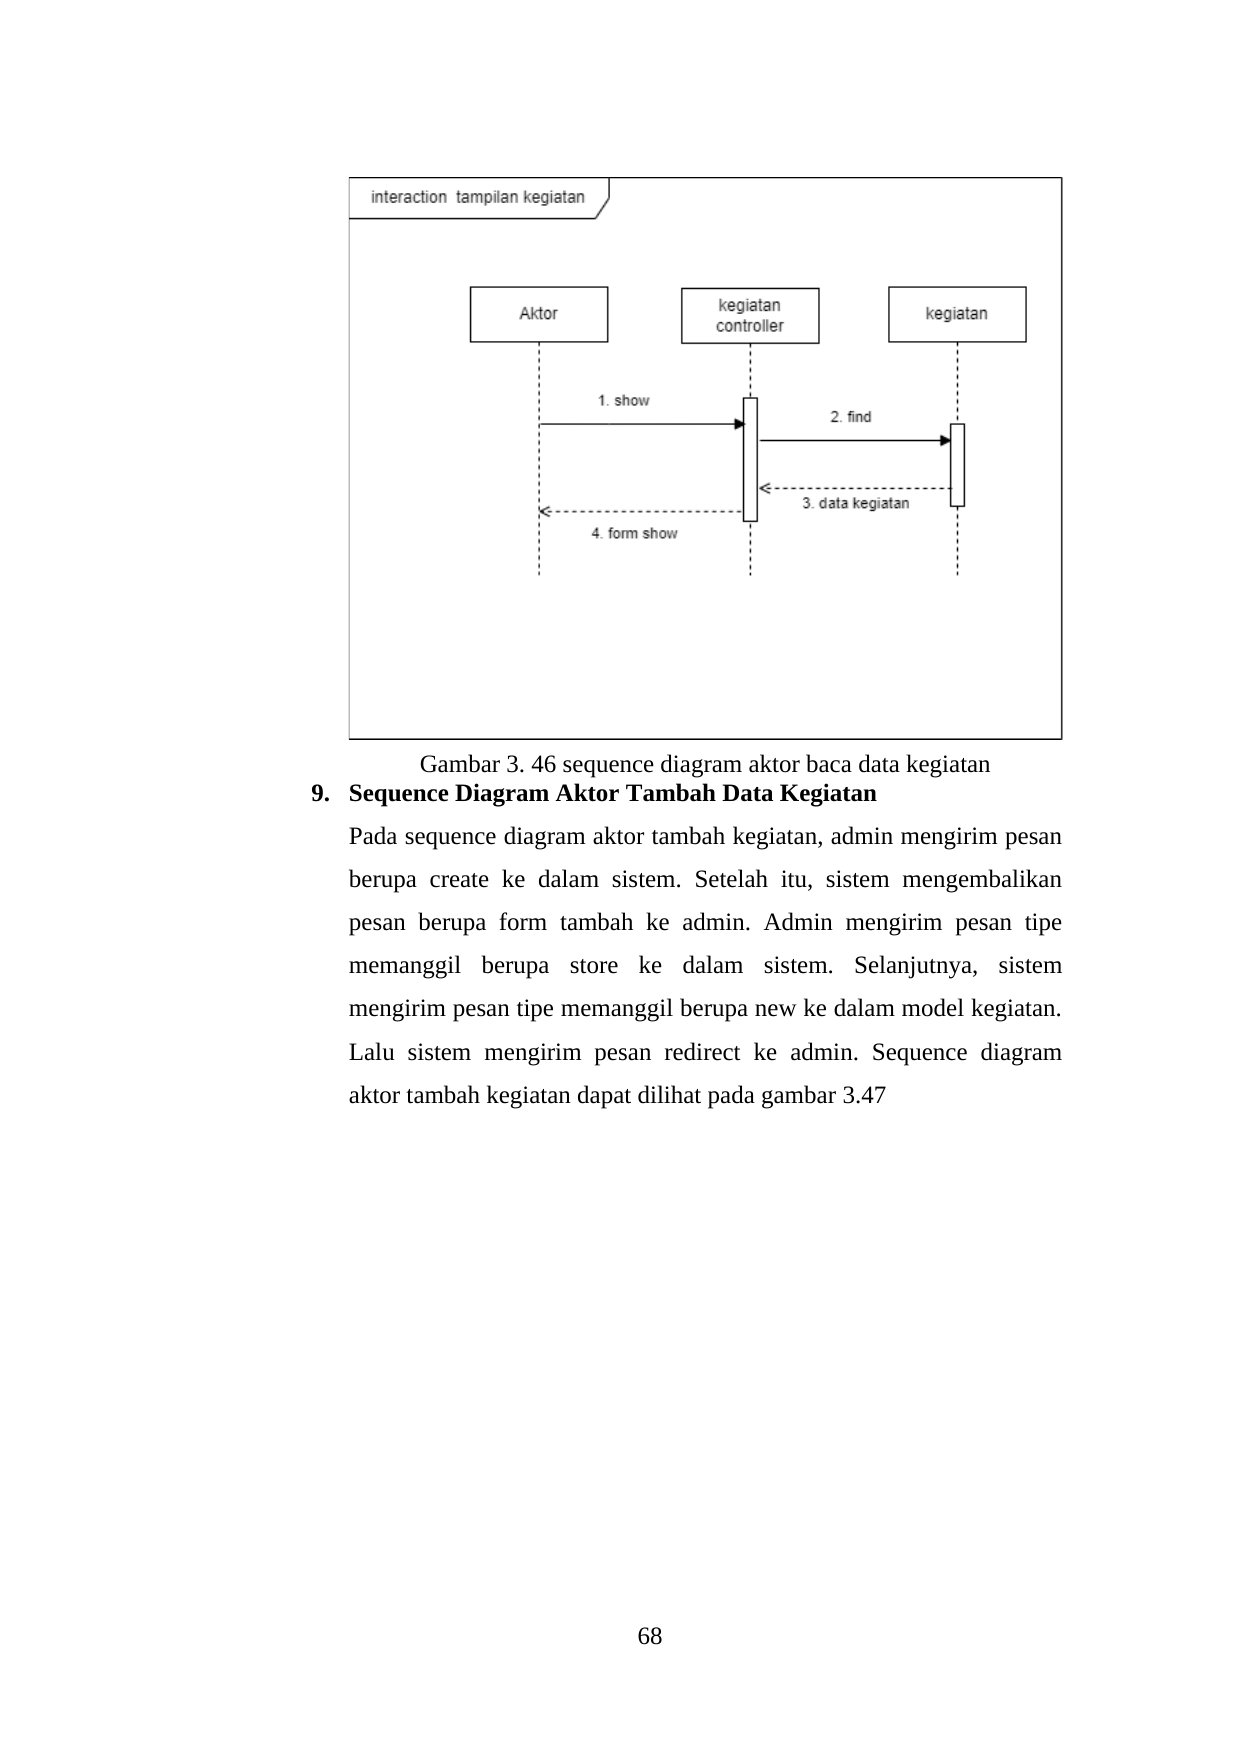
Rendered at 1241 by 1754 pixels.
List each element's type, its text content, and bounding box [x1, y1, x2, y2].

list Pada sequence diagram aktor tambah kegiatan, admin mengirim pesan berupa create ke dalam sistem. Setelah itu, sistem mengembalikan pesan berupa form tambah ke admin. Admin mengirim pesan tipe memanggil berupa store ke dalam sistem. Selanjutnya, sistem mengirim pesan tipe memanggil berupa new ke dalam model kegiatan. Lalu sistem mengirim pesan redirect ke admin. Sequence diagram aktor tambah kegiatan dapat dilihat pada gambar 3.47 [349, 821, 1063, 1108]
picture [348, 177, 1063, 740]
